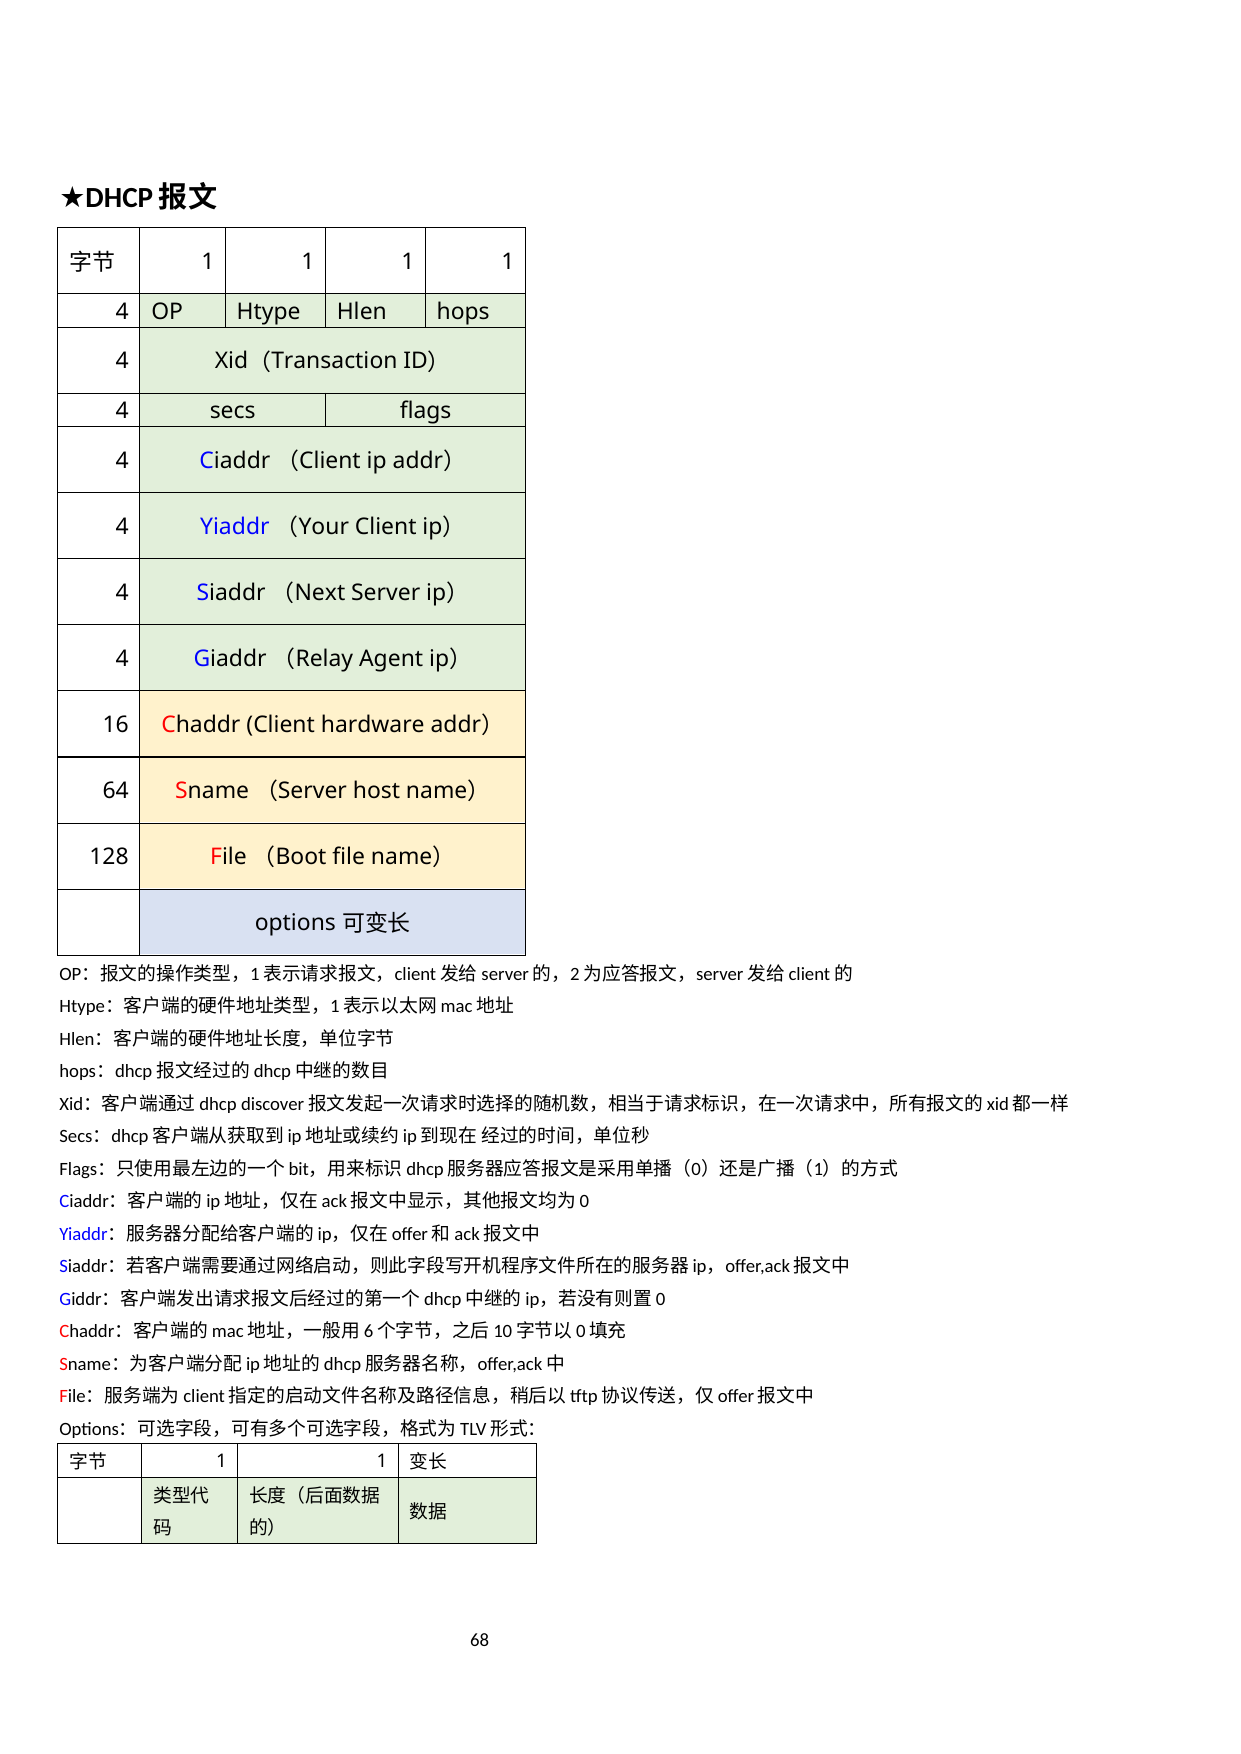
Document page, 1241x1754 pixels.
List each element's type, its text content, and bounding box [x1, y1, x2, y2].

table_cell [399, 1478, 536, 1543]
text Options：可选字段，可有多个可选字段，格式为TLV形式： [59, 1411, 1181, 1443]
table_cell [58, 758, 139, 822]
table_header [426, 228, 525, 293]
text Htype：客户端的硬件地址类型，1表示以太网mac地址 [59, 988, 1181, 1021]
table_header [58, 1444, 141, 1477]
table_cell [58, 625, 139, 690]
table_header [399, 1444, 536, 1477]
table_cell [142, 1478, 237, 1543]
text Siaddr：若客户端需要通过网络启动，则此字段写开机程序文件所在的服务器ip，offer,ack报文中 [59, 1248, 1181, 1281]
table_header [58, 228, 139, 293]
text Ciaddr：客户端的ip地址，仅在ack报文中显示，其他报文均为0 [59, 1183, 1181, 1216]
text Yiaddr：服务器分配给客户端的ip，仅在offer和ack报文中 [59, 1216, 1181, 1248]
text Secs：dhcp客户端从获取到ip地址或续约ip到现在 经过的时间，单位秒 [59, 1118, 1181, 1151]
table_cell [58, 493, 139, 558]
text Giddr：客户端发出请求报文后经过的第一个dhcp中继的ip，若没有则置0 [59, 1281, 1181, 1313]
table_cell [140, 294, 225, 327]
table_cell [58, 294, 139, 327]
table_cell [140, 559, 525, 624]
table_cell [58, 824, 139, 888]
text OP：报文的操作类型，1表示请求报文，client发给server的，2为应答报文，server发给client的 [59, 956, 1181, 988]
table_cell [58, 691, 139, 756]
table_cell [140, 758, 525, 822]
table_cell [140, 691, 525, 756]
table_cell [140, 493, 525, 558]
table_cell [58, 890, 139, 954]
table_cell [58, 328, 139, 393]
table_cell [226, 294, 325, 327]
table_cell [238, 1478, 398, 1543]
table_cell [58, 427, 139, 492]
text ★DHCP报文 [59, 162, 1181, 227]
text Chaddr：客户端的mac地址，一般用6个字节，之后10字节以0填充 [59, 1313, 1181, 1346]
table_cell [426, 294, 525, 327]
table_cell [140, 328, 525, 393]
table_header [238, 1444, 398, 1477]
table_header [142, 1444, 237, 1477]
text File：服务端为client指定的启动文件名称及路径信息，稍后以tftp协议传送，仅offer报文中 [59, 1378, 1181, 1411]
text Sname：为客户端分配ip地址的dhcp服务器名称，offer,ack中 [59, 1346, 1181, 1378]
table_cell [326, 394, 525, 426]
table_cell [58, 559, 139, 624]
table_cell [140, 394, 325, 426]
text Hlen：客户端的硬件地址长度，单位字节 [59, 1021, 1181, 1053]
text Xid：客户端通过dhcp discover报文发起一次请求时选择的随机数，相当于请求标识，在一次请求中，所有报文的xid都一样 [59, 1086, 1181, 1118]
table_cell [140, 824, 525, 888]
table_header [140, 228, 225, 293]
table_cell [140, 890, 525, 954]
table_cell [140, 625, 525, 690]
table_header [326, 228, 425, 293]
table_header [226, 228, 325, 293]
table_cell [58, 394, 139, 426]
text hops：dhcp报文经过的dhcp中继的数目 [59, 1053, 1181, 1086]
text Flags：只使用最左边的一个bit，用来标识dhcp服务器应答报文是采用单播（0）还是广播（1）的方式 [59, 1151, 1181, 1183]
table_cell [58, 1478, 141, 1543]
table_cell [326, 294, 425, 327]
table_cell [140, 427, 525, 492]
